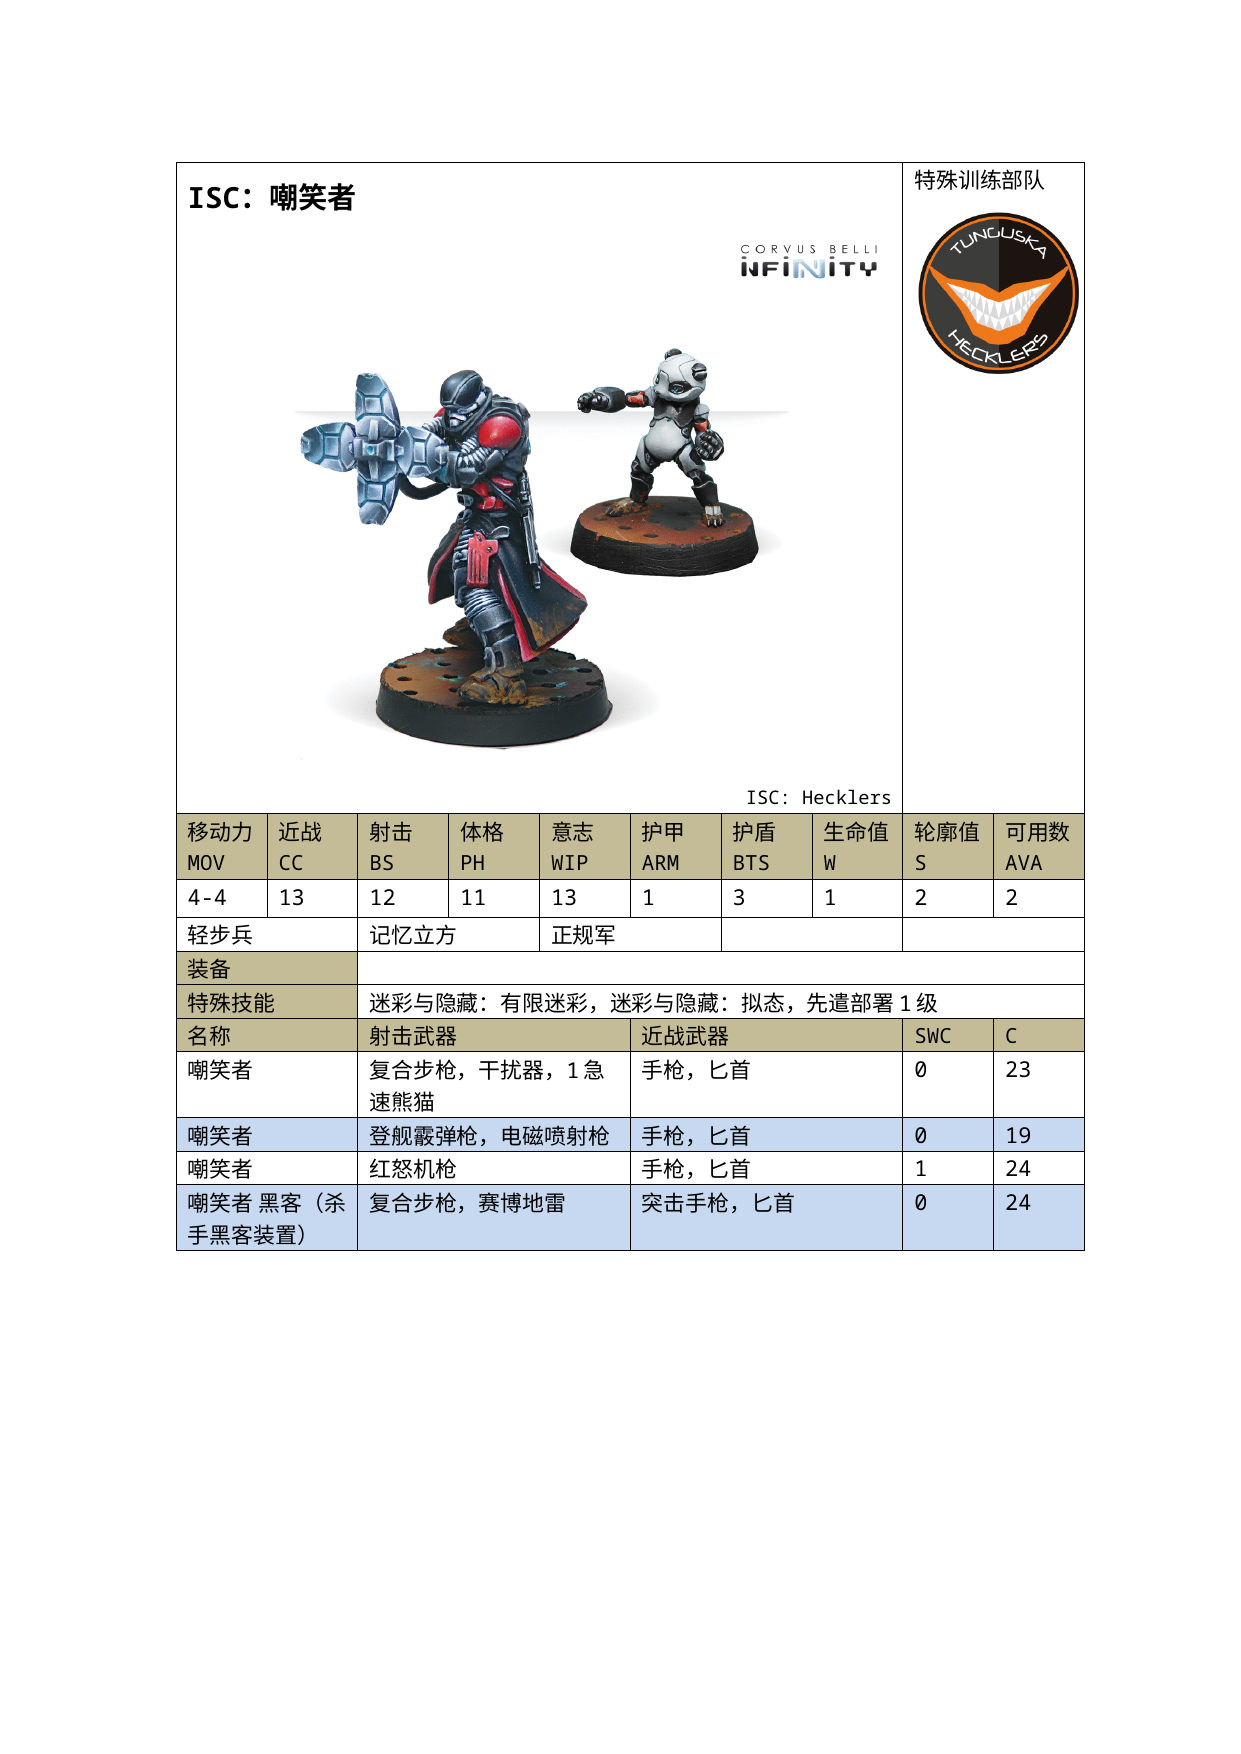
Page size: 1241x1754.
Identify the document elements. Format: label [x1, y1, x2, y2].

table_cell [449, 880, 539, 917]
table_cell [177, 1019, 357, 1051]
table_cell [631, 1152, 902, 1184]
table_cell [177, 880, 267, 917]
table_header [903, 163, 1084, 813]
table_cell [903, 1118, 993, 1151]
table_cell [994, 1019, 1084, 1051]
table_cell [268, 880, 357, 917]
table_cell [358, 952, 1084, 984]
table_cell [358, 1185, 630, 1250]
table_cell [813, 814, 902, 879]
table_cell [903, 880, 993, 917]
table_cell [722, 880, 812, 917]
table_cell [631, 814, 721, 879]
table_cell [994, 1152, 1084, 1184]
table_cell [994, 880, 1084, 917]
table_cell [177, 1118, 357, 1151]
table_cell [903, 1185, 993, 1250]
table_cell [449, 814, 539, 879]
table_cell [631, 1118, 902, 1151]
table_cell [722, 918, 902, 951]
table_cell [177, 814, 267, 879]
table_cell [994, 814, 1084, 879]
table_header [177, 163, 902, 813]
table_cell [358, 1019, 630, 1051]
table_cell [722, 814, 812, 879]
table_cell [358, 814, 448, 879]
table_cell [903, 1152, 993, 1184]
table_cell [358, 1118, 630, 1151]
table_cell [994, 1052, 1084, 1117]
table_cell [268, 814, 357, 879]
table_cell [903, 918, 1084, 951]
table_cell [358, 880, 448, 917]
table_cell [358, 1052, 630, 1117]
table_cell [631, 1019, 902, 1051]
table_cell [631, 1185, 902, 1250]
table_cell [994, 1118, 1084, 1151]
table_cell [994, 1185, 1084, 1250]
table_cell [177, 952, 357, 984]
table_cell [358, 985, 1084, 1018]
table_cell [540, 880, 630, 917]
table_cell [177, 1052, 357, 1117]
picture [914, 208, 1083, 378]
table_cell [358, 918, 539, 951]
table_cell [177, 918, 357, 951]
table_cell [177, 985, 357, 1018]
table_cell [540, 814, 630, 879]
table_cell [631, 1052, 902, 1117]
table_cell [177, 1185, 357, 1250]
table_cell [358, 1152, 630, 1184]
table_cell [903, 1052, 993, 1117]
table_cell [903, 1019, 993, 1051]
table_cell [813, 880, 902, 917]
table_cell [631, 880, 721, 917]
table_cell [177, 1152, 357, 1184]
picture [187, 238, 896, 770]
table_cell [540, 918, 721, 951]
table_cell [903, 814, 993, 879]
